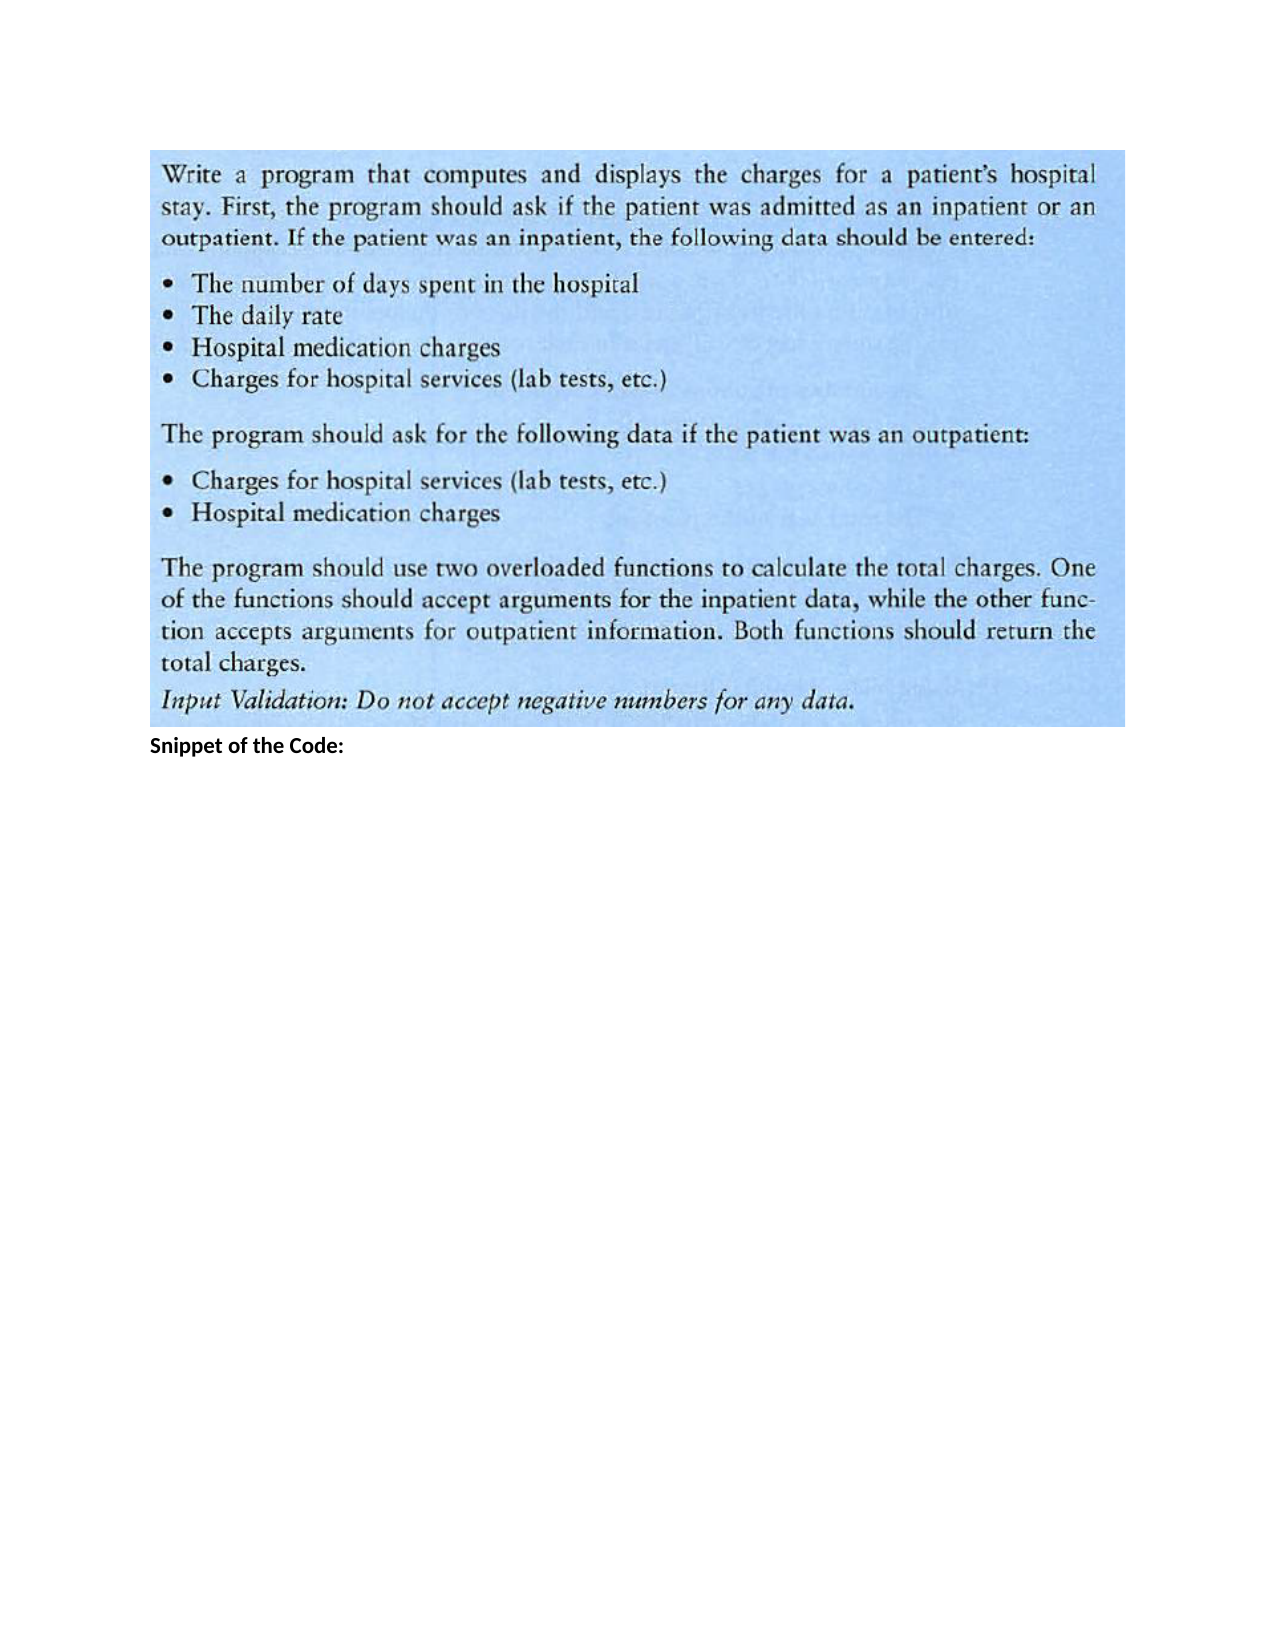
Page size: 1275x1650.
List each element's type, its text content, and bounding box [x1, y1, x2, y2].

picture [150, 150, 1125, 727]
text Snippet of the Code: [150, 727, 1125, 759]
